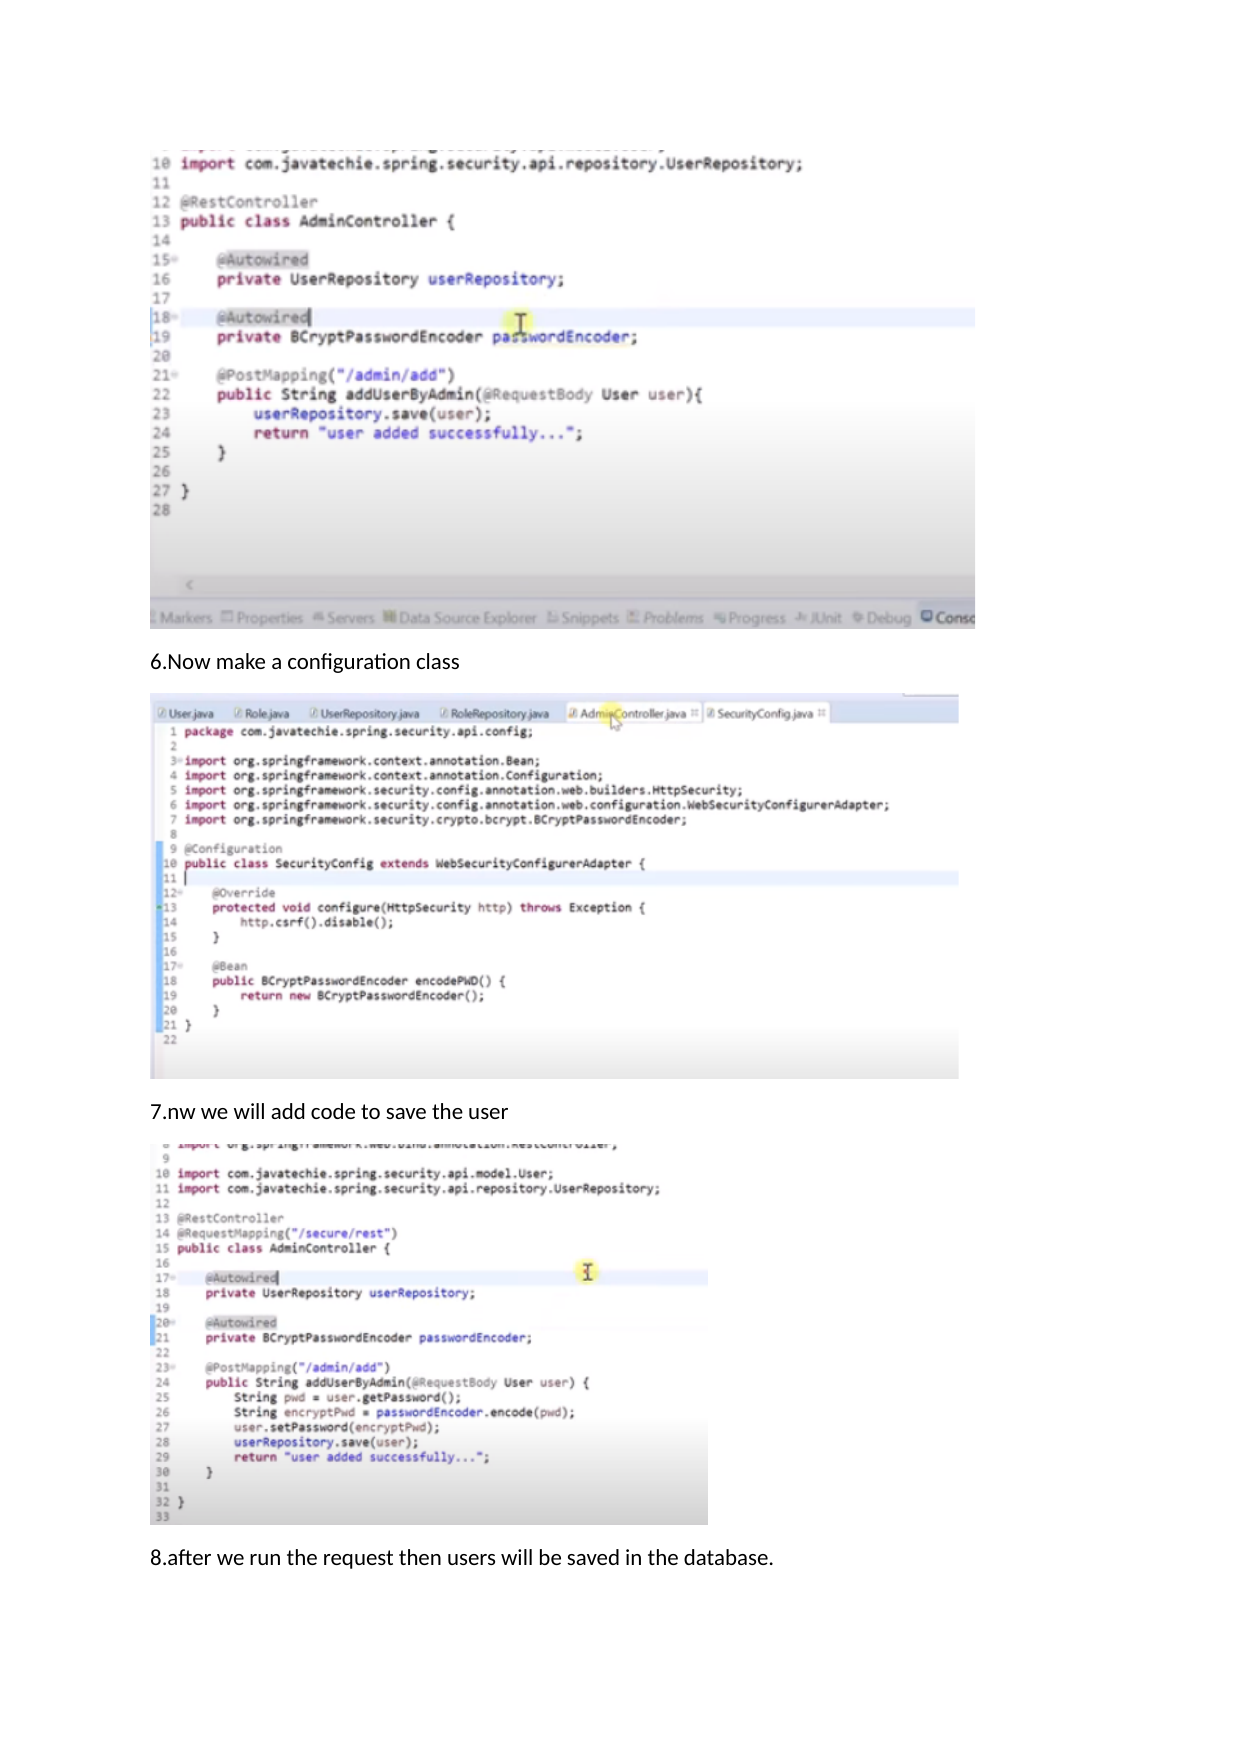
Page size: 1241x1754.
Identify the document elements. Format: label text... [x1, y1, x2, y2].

text 6.Now make a configuration class [150, 647, 1090, 675]
text 7.nw we will add code to save the user [150, 1097, 1090, 1125]
picture [150, 1144, 708, 1525]
picture [150, 693, 959, 1079]
text 8.after we run the request then users will be saved in the database. [150, 1543, 1090, 1571]
picture [150, 150, 976, 629]
